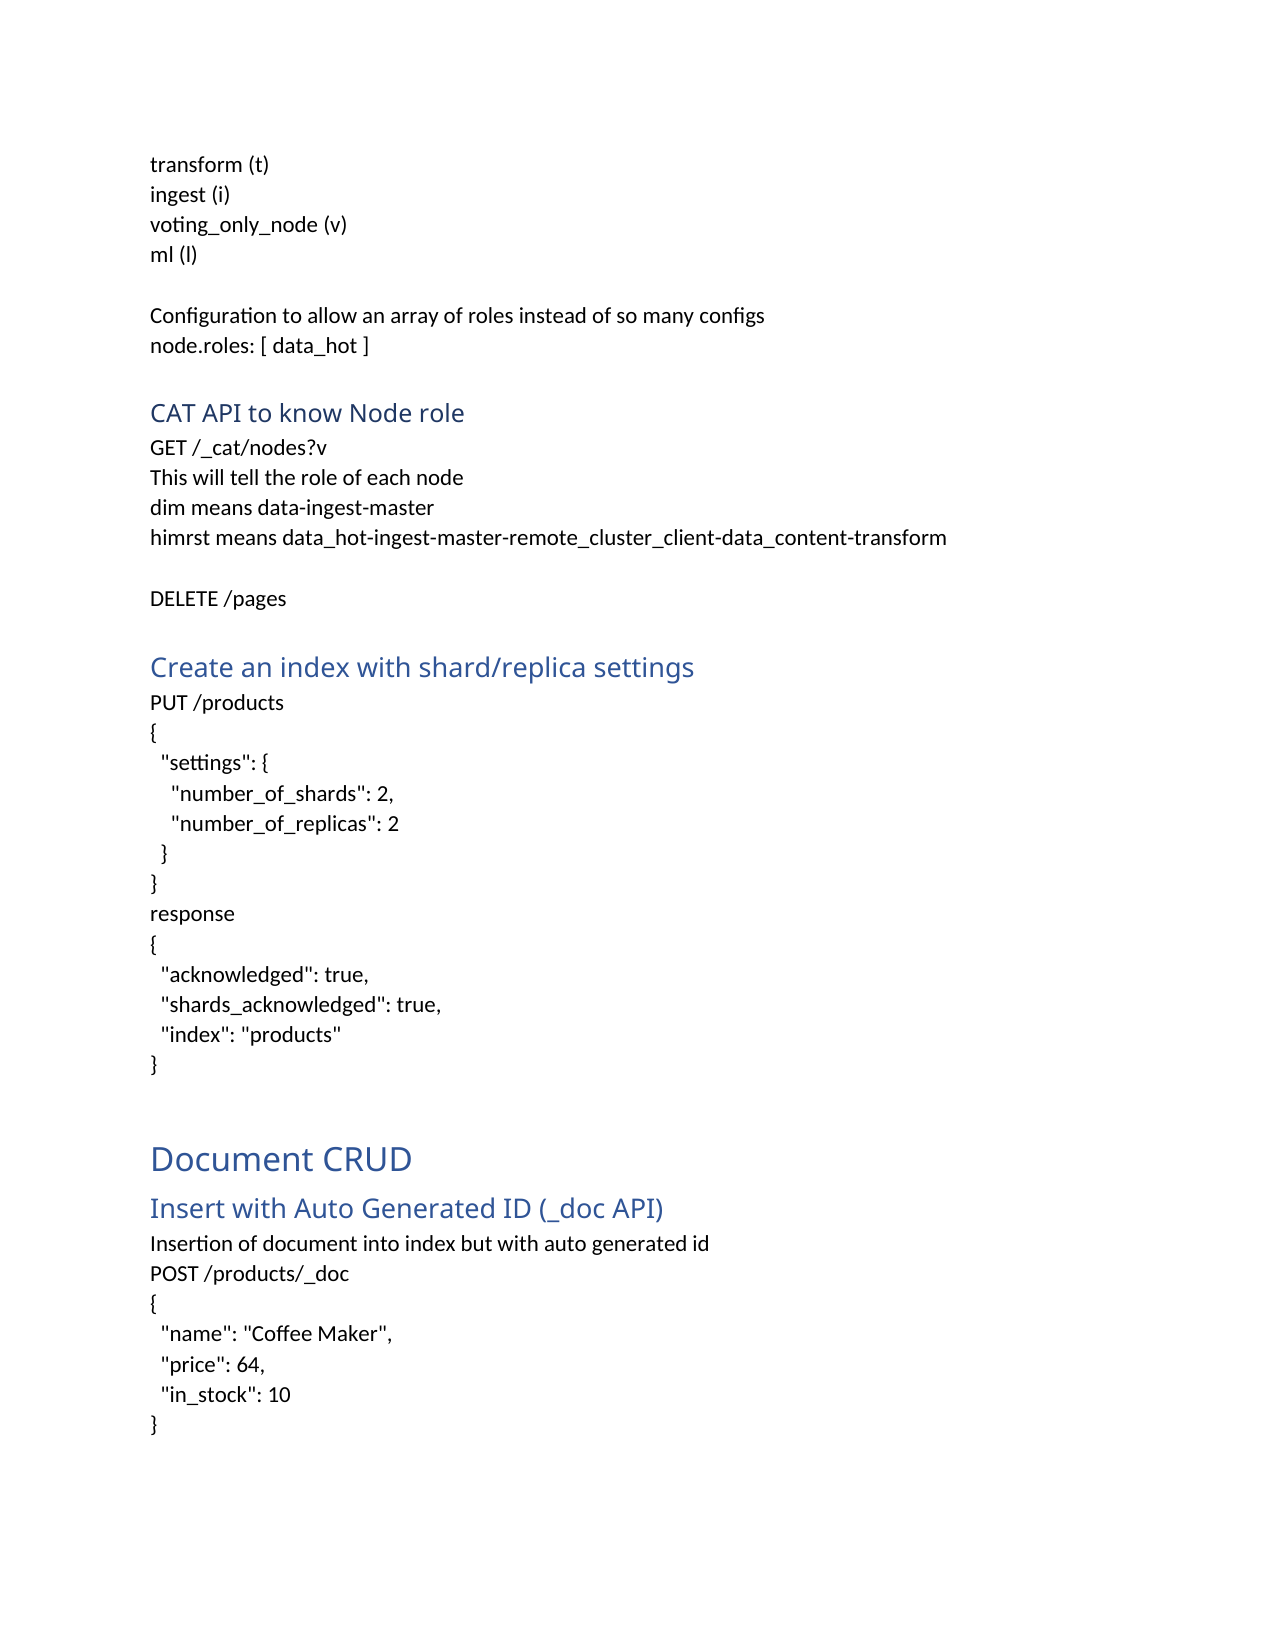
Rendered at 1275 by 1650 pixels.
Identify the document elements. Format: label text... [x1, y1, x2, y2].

text } [150, 869, 1125, 897]
text } [150, 839, 1125, 867]
text "name": "Coffee Maker", [150, 1319, 1125, 1347]
text PUT /products [150, 688, 1125, 716]
text "settings": { [150, 748, 1125, 776]
text Configuration to allow an array of roles instead of so many configs [150, 301, 1125, 329]
text { [150, 1289, 1125, 1317]
text "price": 64, [150, 1350, 1125, 1378]
text "number_of_shards": 2, [150, 779, 1125, 807]
subtitle Document CRUD [150, 1136, 1125, 1181]
text "shards_acknowledged": true, [150, 990, 1125, 1018]
text "in_stock": 10 [150, 1380, 1125, 1408]
subtitle CAT API to know Node role [150, 396, 1125, 430]
text "acknowledged": true, [150, 960, 1125, 988]
text node.roles: [ data_hot ] [150, 331, 1125, 359]
subtitle Insert with Auto Generated ID (_doc API) [150, 1189, 1125, 1226]
text himrst means data_hot-ingest-master-remote_cluster_client-data_content-transform [150, 523, 1125, 551]
text transform (t) [150, 150, 1125, 178]
text { [150, 718, 1125, 746]
text ingest (i) [150, 180, 1125, 208]
text "index": "products" [150, 1020, 1125, 1048]
text GET /_cat/nodes?v [150, 433, 1125, 461]
text { [150, 930, 1125, 958]
text dim means data-ingest-master [150, 493, 1125, 521]
text This will tell the role of each node [150, 463, 1125, 491]
text voting_only_node (v) [150, 210, 1125, 238]
text "number_of_replicas": 2 [150, 809, 1125, 837]
text } [150, 1410, 1125, 1438]
text POST /products/_doc [150, 1259, 1125, 1287]
subtitle Create an index with shard/replica settings [150, 648, 1125, 685]
text ml (l) [150, 241, 1125, 269]
text DELETE /pages [150, 584, 1125, 612]
text Insertion of document into index but with auto generated id [150, 1229, 1125, 1257]
text response [150, 899, 1125, 927]
text } [150, 1051, 1125, 1078]
